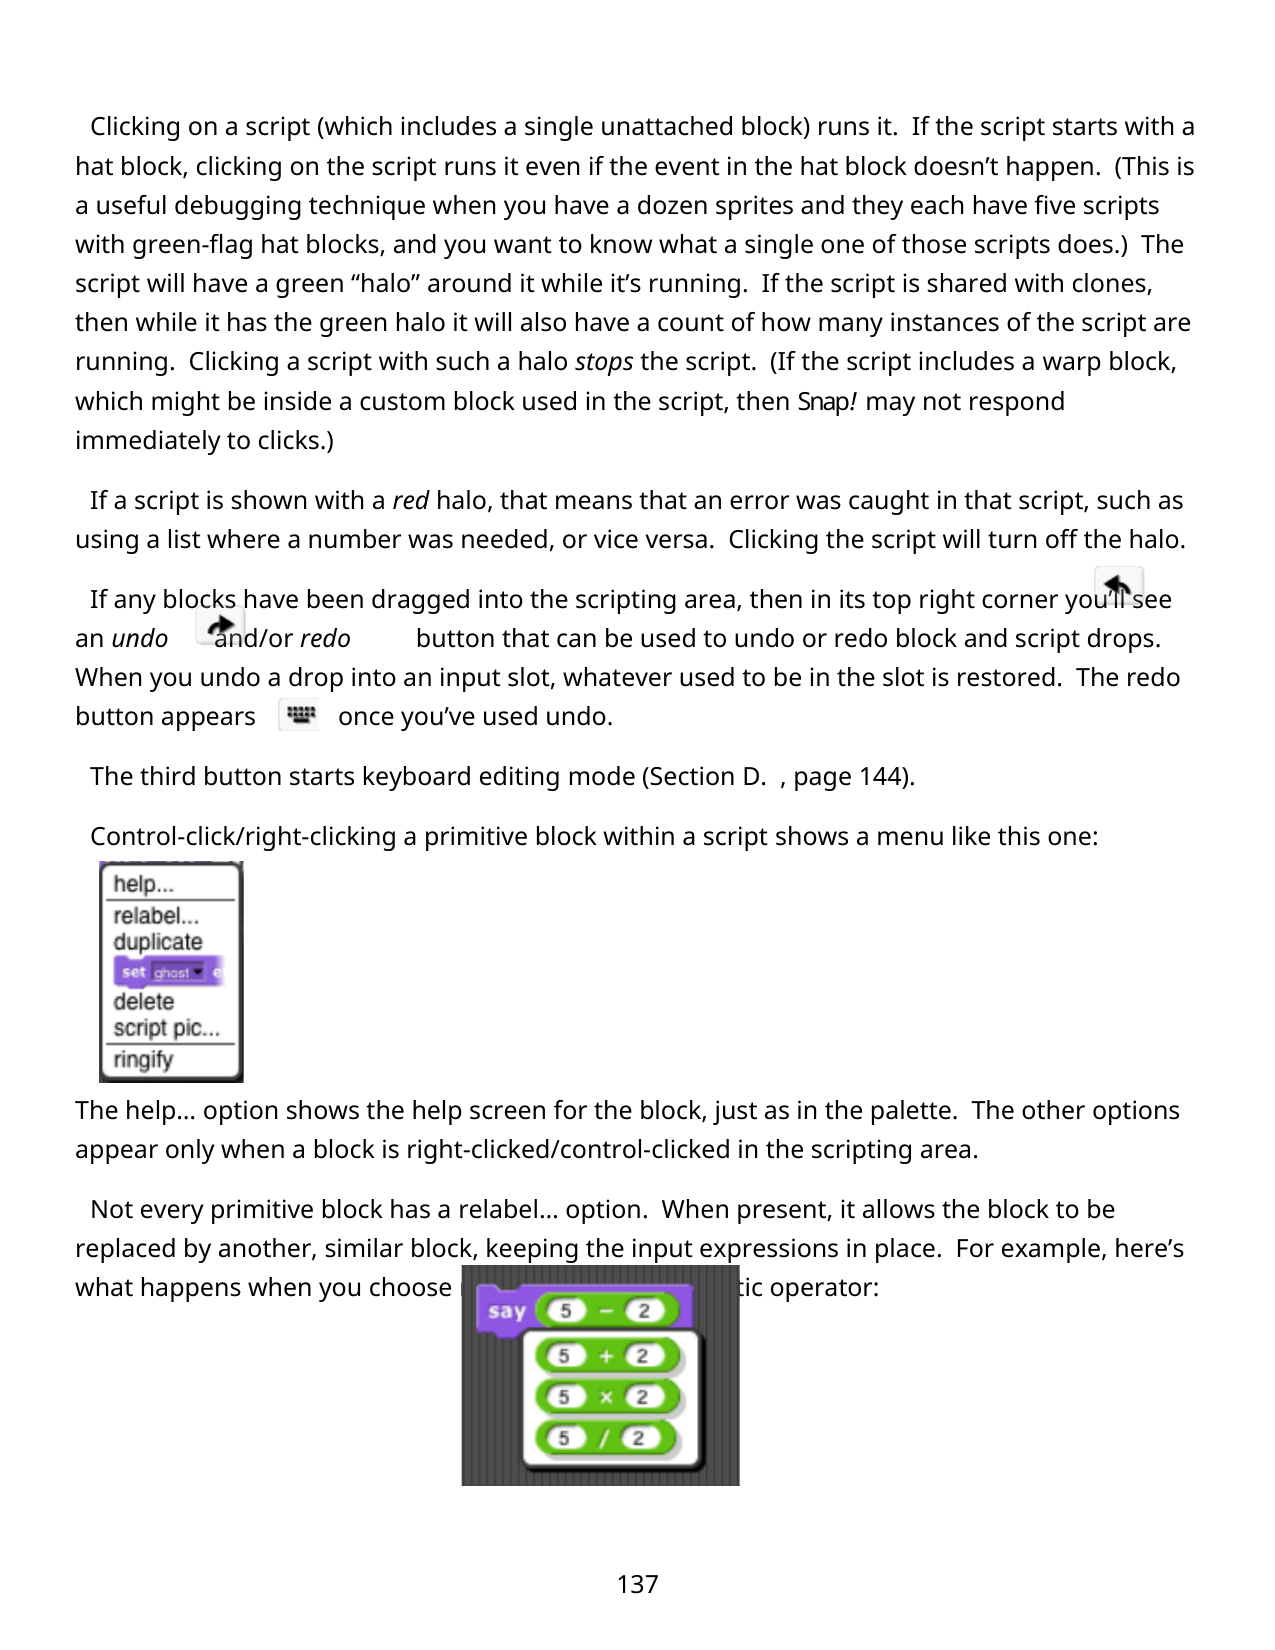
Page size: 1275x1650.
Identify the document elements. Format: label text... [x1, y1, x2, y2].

text If any blocks have been dragged into the scripting area, then in its top right corner you’ll see an undo and/or redo button that can be used to undo or redo block and script drops. When you undo a drop into an input slot, whatever used to be in the slot is restored. The redo button appears once you’ve used undo. [75, 582, 1200, 733]
text Clicking on a script (which includes a single unattached block) runs it. If the script starts with a hat block, clicking on the script runs it even if the event in the hat block doesn’t happen. (This is a useful debugging technique when you have a dozen sprites and they each have five scripts with green-flag hat blocks, and you want to know what a single one of those scripts does.) The script will have a green “halo” around it while it’s running. If the script is shared with clones, then while it has the green halo it will also have a count of how many instances of the script are running. Clicking a script with such a halo stops the script. (If the script includes a warp block, which might be inside a custom block used in the script, then Snap! may not respond immediately to clicks.) [75, 109, 1200, 456]
text The third button starts keyboard editing mode (Section D. , page 103). [75, 759, 1200, 793]
text Control-click/right-clicking a primitive block within a script shows a menu like this one: [75, 819, 1200, 853]
text The help… option shows the help screen for the block, just as in the palette. The other options appear only when a block is right-clicked/control-clicked in the scripting area. [75, 858, 1200, 1166]
picture [99, 861, 244, 1083]
text Not every primitive block has a relabel… option. When present, it allows the block to be replaced by another, similar block, keeping the input expressions in place. For example, here’s what happens when you choose relabel… for an arithmetic operator: [75, 1192, 1200, 1304]
picture [461, 1265, 740, 1486]
picture [278, 698, 319, 731]
picture [1094, 566, 1145, 605]
text If a script is shown with a red halo, that means that an error was caught in that script, such as using a list where a number was needed, or vice versa. Clicking the script will turn off the halo. [75, 482, 1200, 556]
picture [195, 605, 246, 645]
